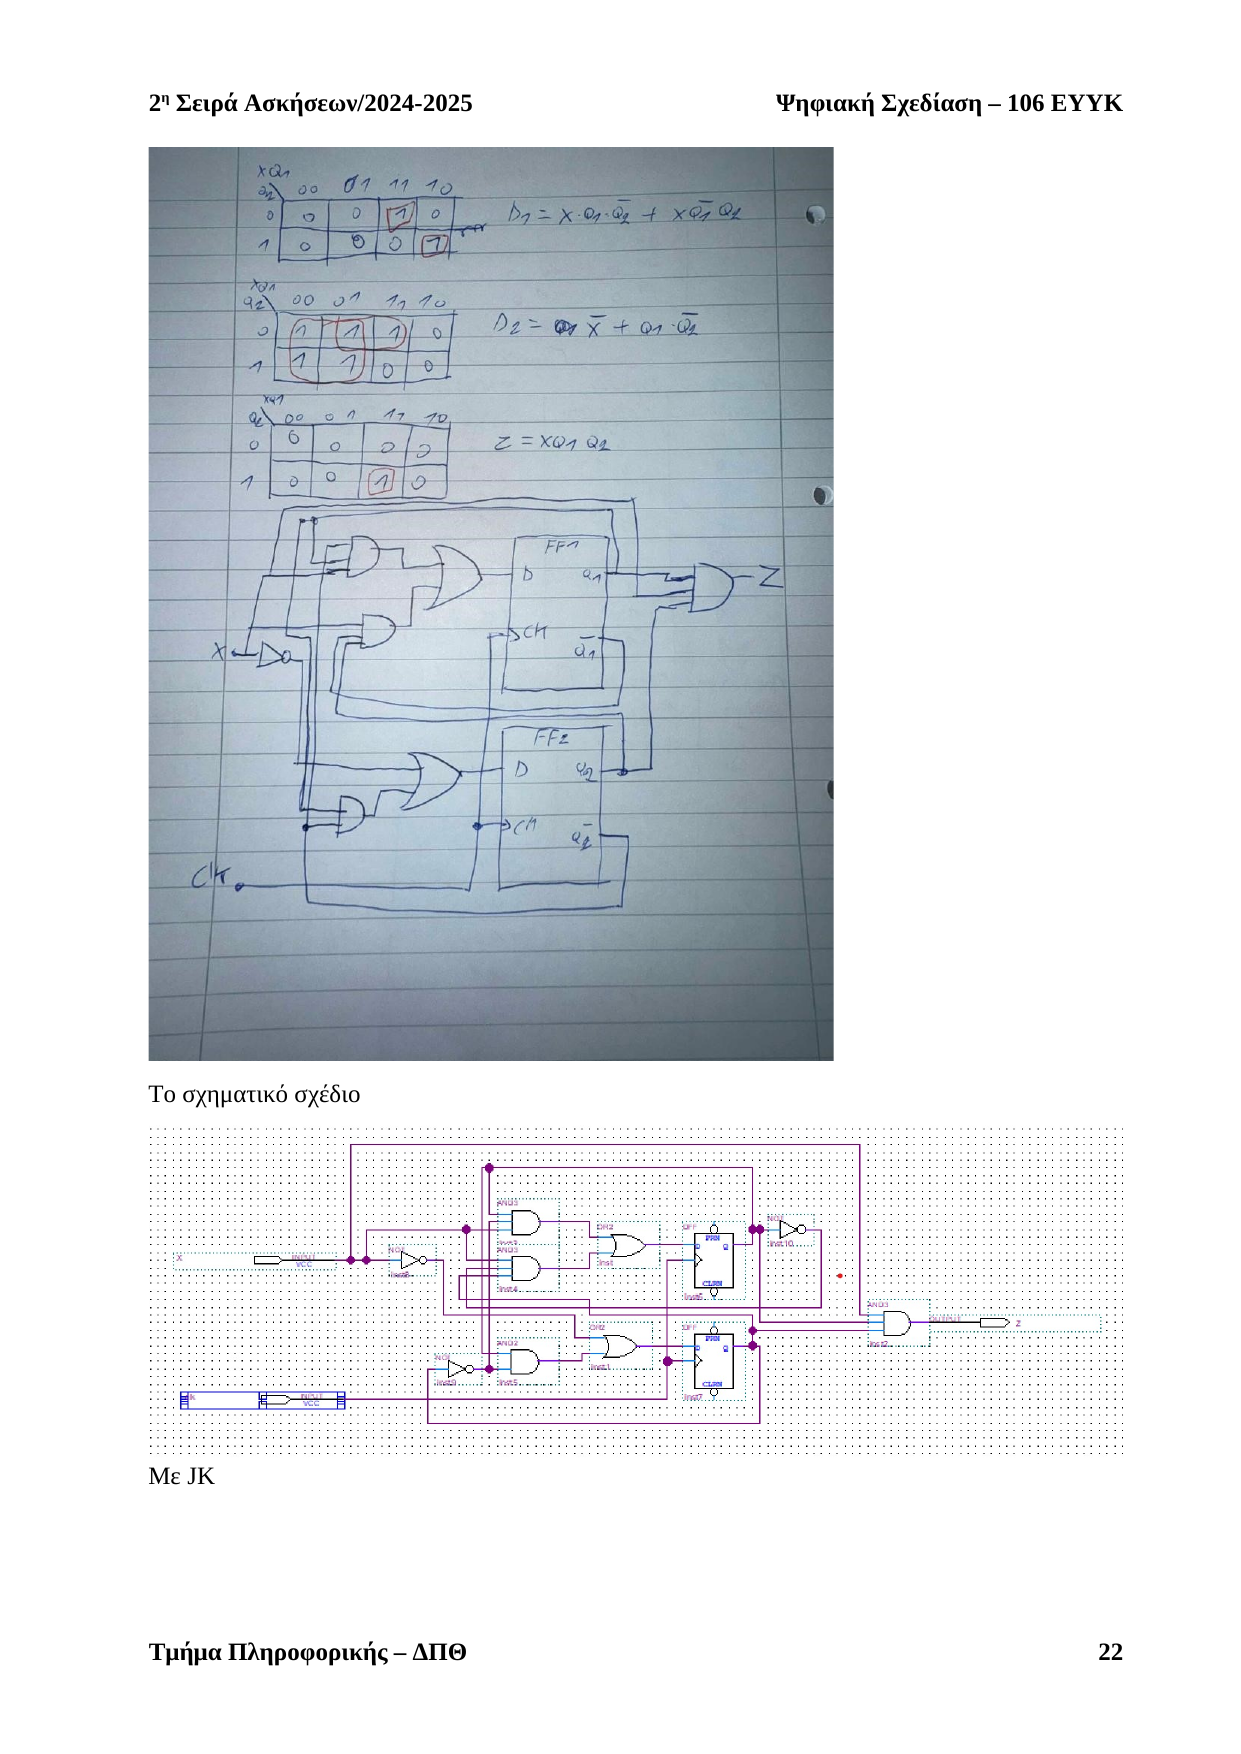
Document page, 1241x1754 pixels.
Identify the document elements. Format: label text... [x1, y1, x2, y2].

picture [148, 147, 834, 1061]
picture [148, 1125, 1124, 1461]
text Το σχηματικό σχέδιο [148, 1079, 1122, 1107]
text Με JK [148, 1461, 1122, 1490]
